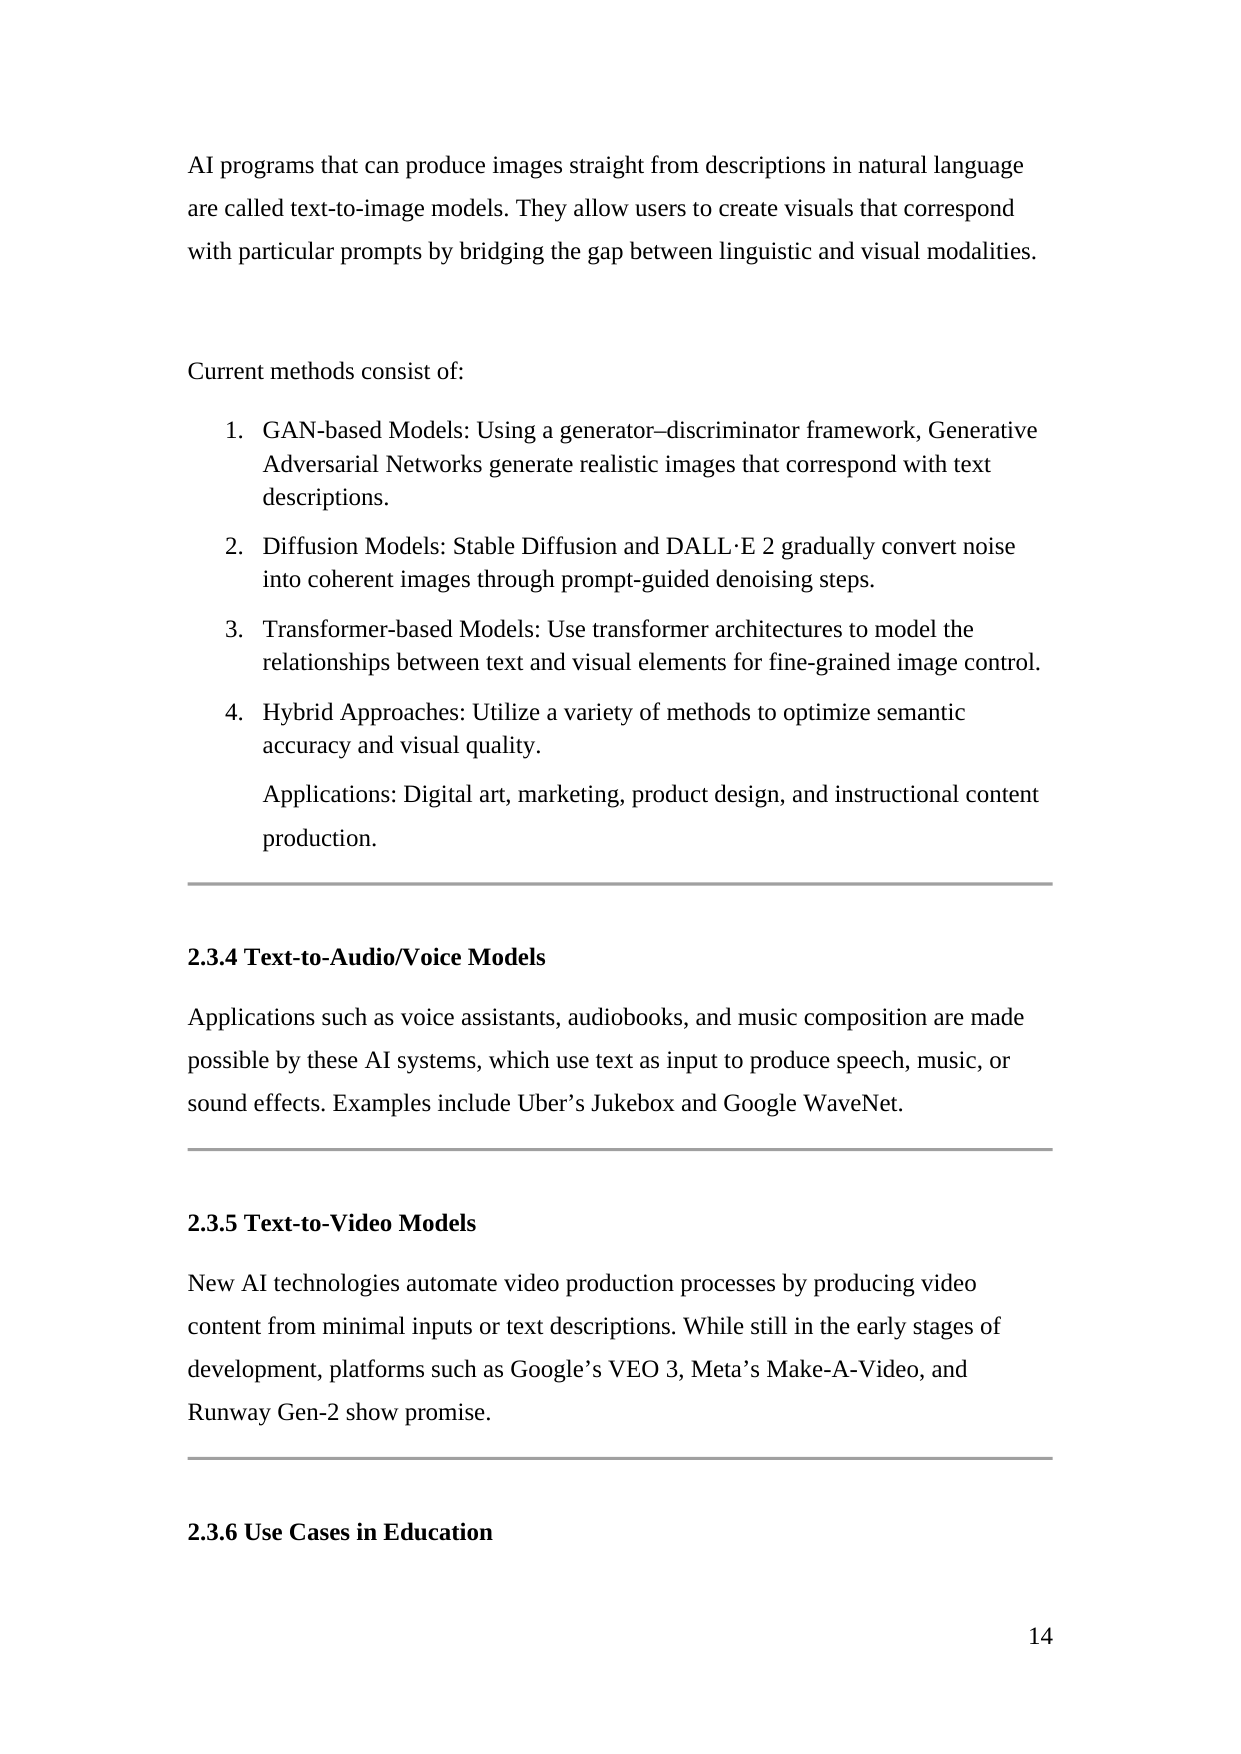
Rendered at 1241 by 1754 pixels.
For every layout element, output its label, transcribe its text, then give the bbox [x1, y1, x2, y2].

text AI programs that can produce images straight from descriptions in natural language are called text-to-image models. They allow users to create visuals that correspond with particular prompts by bridging the gap between linguistic and visual modalities. [187, 150, 1053, 265]
text 2.3.4 Text-to-Audio/Voice Models [187, 942, 1053, 971]
list Transformer-based Models: Use transformer architectures to model the relationships between text and visual elements for fine-grained image control. [225, 614, 1053, 676]
text 2.3.6 Use Cases in Education [187, 1517, 1053, 1545]
text 2.3.5 Text-to-Video Models [187, 1208, 1053, 1237]
text Current methods consist of: [187, 356, 1053, 384]
text Applications: Digital art, marketing, product design, and instructional content production. [262, 779, 1053, 851]
text New AI technologies automate video production processes by producing video content from minimal inputs or text descriptions. While still in the early stages of development, platforms such as Google’s VEO 3, Meta’s Make-A-Video, and Runway Gen-2 show promise. [187, 1268, 1053, 1426]
list Diffusion Models: Stable Diffusion and DALL·E 2 gradually convert noise into coherent images through prompt-guided denoising steps. [225, 531, 1053, 593]
text Applications such as voice assistants, audiobooks, and music composition are made possible by these AI systems, which use text as input to produce speech, music, or sound effects. Examples include Uber’s Jukebox and Google WaveNet. [187, 1002, 1053, 1117]
list GAN-based Models: Using a generator–discriminator framework, Generative Adversarial Networks generate realistic images that correspond with text descriptions. [225, 416, 1053, 510]
list Hybrid Approaches: Utilize a variety of methods to optimize semantic accuracy and visual quality. [225, 697, 1053, 758]
